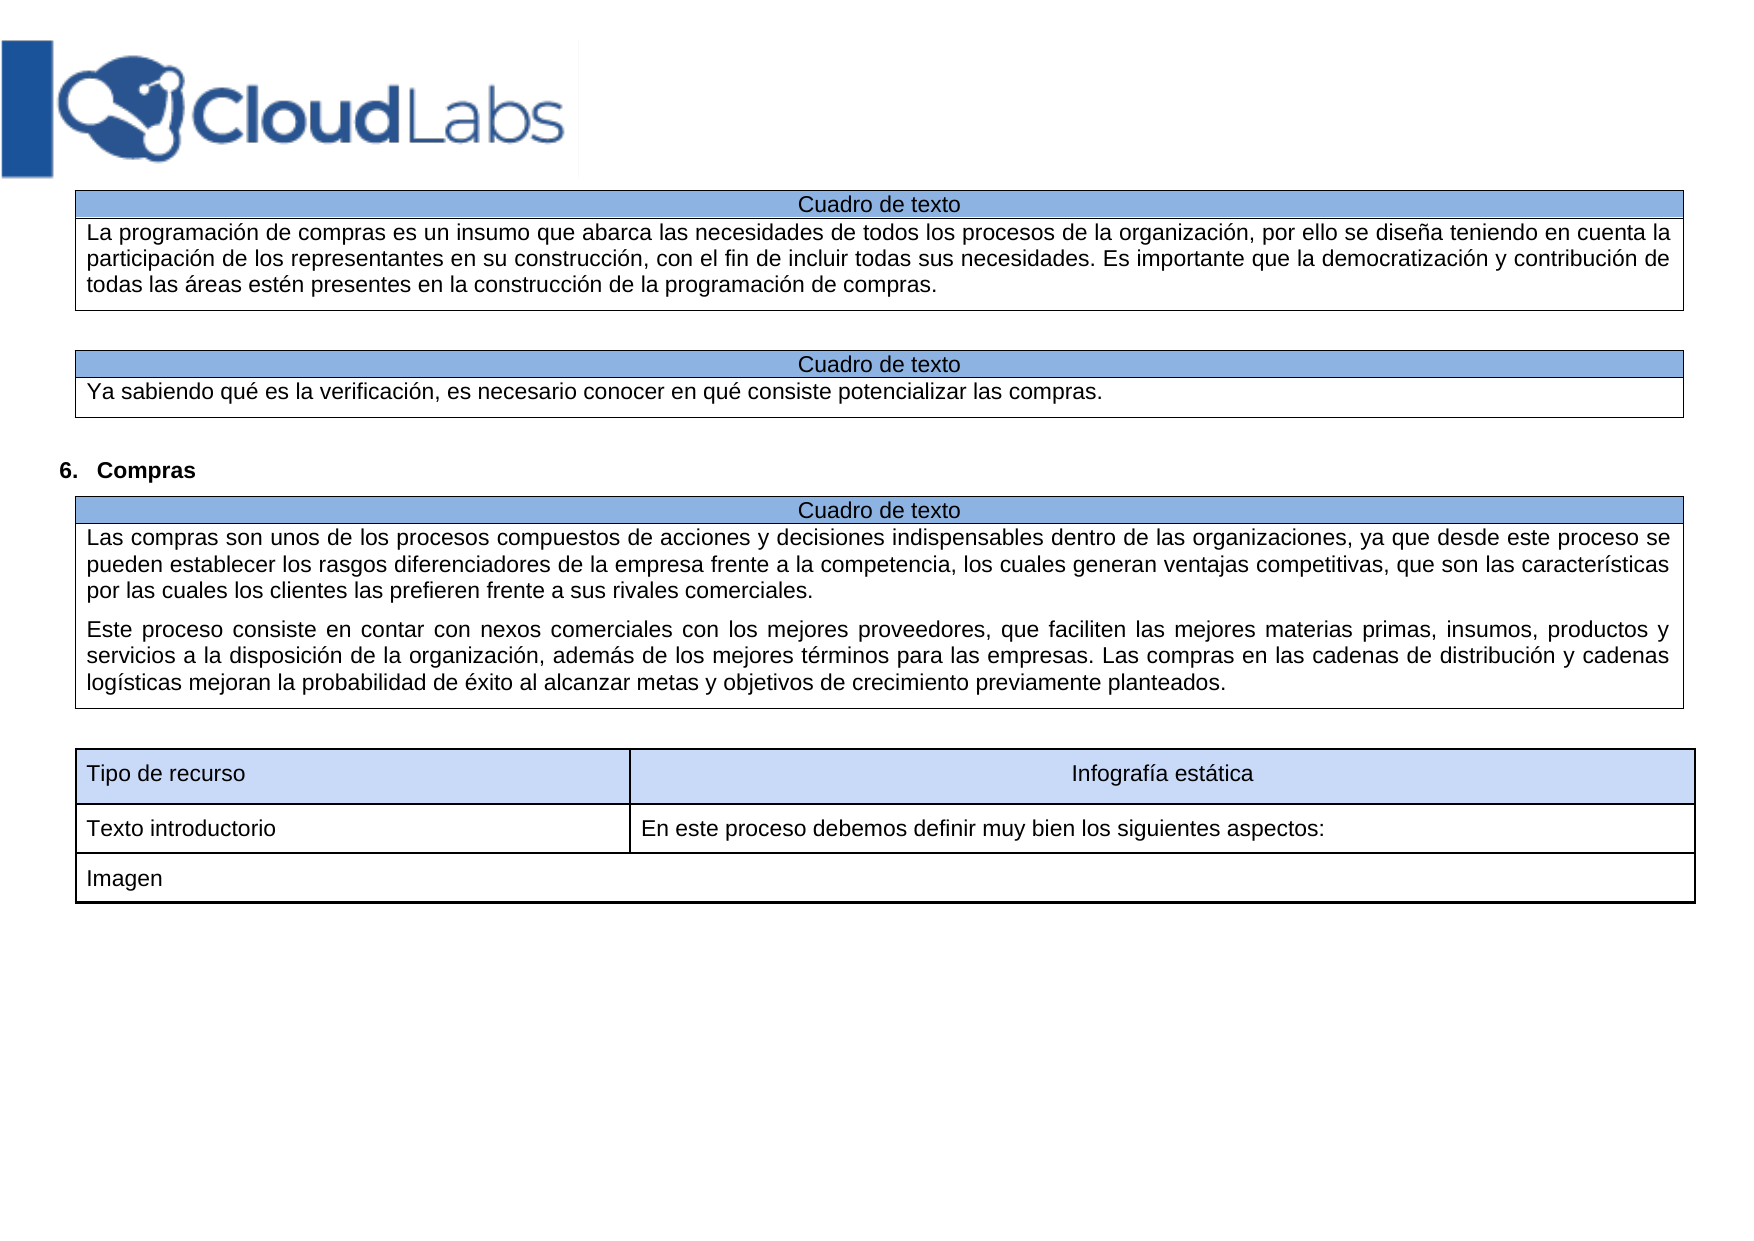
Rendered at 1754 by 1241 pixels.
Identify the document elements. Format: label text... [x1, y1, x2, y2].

table_cell Ya sabiendo qué es la verificación, es necesario conocer en qué consiste potencializar las compras. [76, 378, 1683, 417]
table_header Tipo de recurso [77, 750, 629, 803]
picture [1, 28, 579, 190]
table_cell En este proceso debemos definir muy bien los siguientes aspectos: [631, 805, 1694, 852]
table_cell La programación de compras es un insumo que abarca las necesidades de todos los procesos de la organización, por ello se diseña teniendo en cuenta la participación de los representantes en su construcción, con el fin de incluir todas sus necesidades. Es importante que la democratización y contribución de todas las áreas estén presentes en la construcción de la programación de compras. [76, 219, 1683, 310]
table_header Cuadro de texto [76, 191, 1683, 217]
list Compras [59, 457, 1695, 483]
table_header Infografía estática [631, 750, 1694, 803]
table_cell Texto introductorio [77, 805, 629, 852]
table_cell Las compras son unos de los procesos compuestos de acciones y decisiones indispensables dentro de las organizaciones, ya que desde este proceso se pueden establecer los rasgos diferenciadores de la empresa frente a la competencia, los cuales generan ventajas competitivas, que son las características por las cuales los clientes las prefieren frente a sus rivales comerciales. Este proceso consiste en contar con nexos comerciales con los mejores proveedores, que faciliten las mejores materias primas, insumos, productos y servicios a la disposición de la organización, además de los mejores términos para las empresas. Las compras en las cadenas de distribución y cadenas logísticas mejoran la probabilidad de éxito al alcanzar metas y objetivos de crecimiento previamente planteados. [76, 524, 1683, 707]
table_header Cuadro de texto [76, 497, 1683, 523]
table_header Cuadro de texto [76, 351, 1683, 377]
